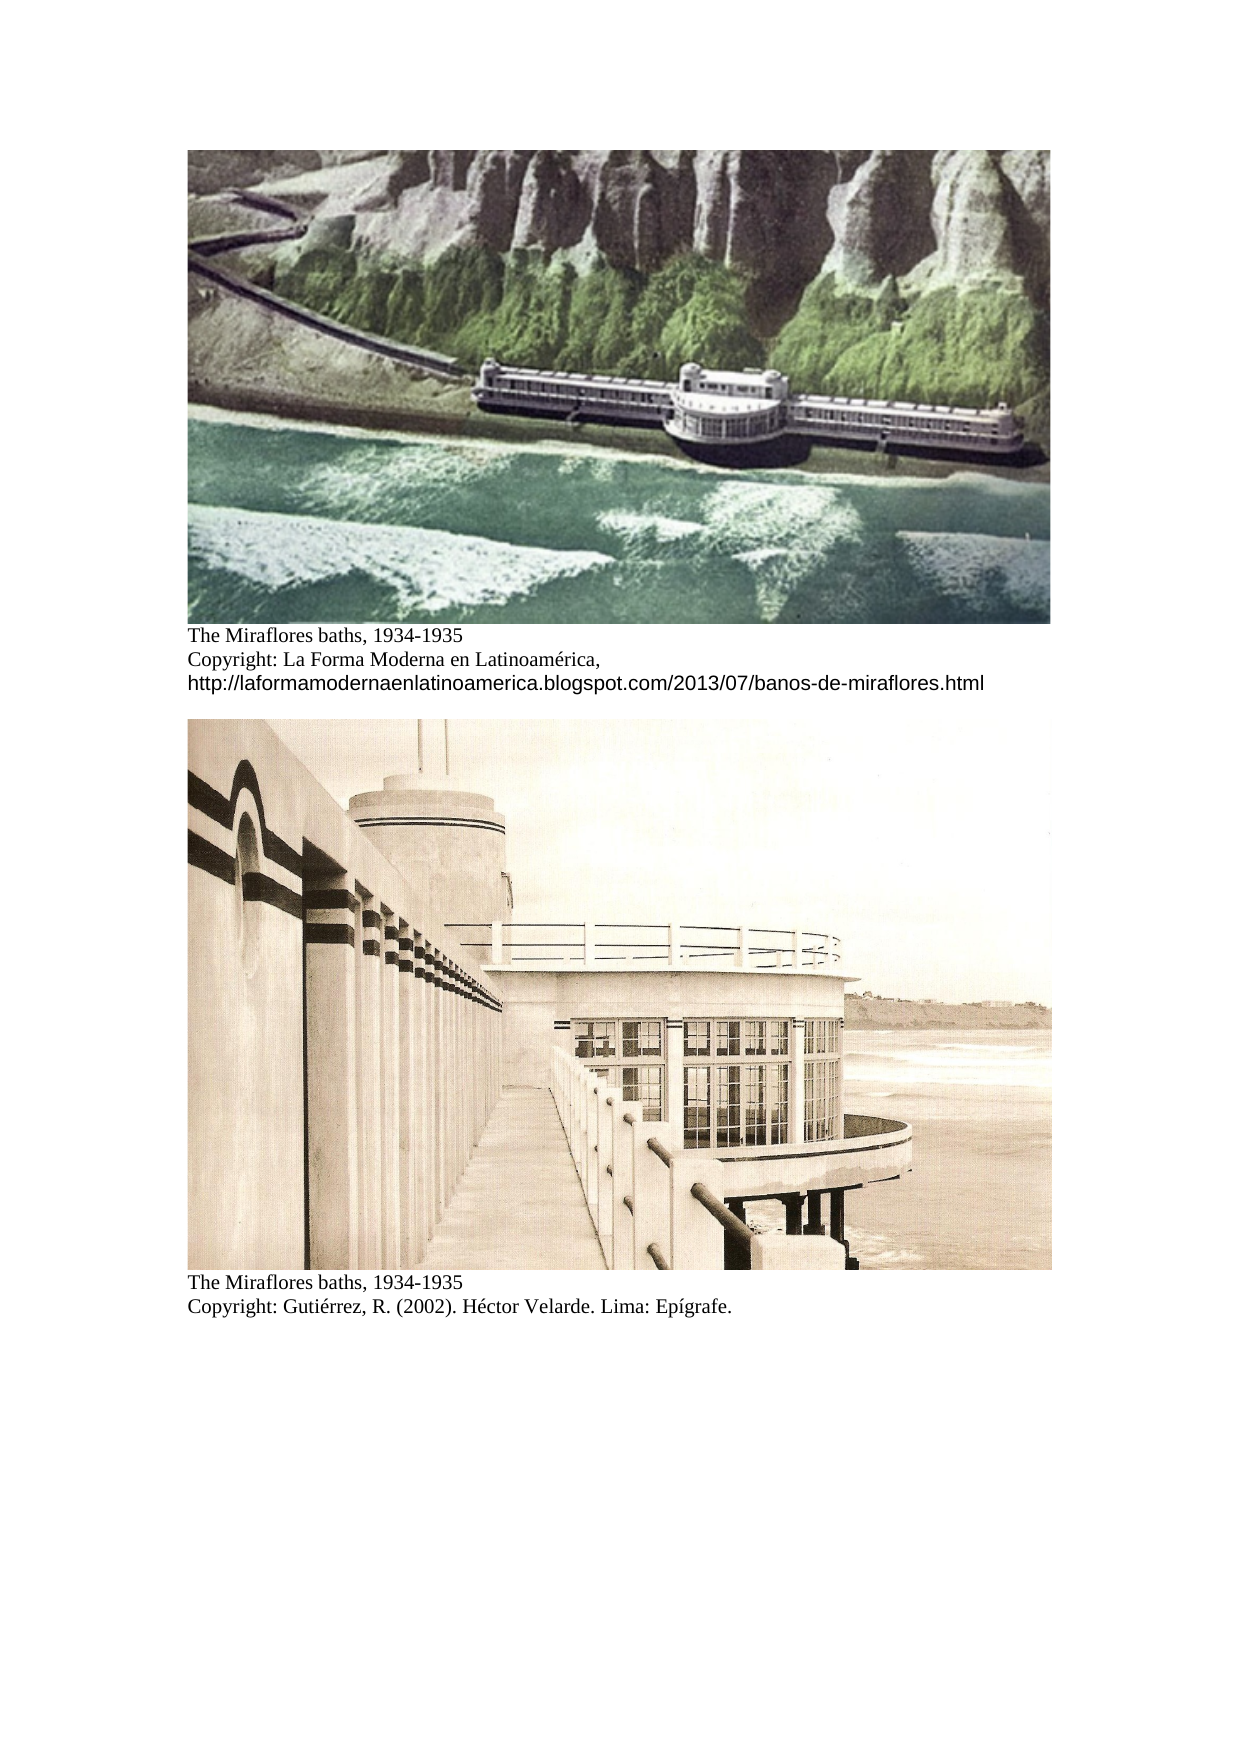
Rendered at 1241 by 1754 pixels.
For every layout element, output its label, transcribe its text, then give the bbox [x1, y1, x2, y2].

text The Miraflores baths, 1934-1935 [187, 623, 1053, 647]
text Copyright: Gutiérrez, R. (2002). Héctor Velarde. Lima: Epígrafe. [187, 1294, 1053, 1318]
picture [187, 719, 1052, 1270]
text The Miraflores baths, 1934-1935 [187, 1270, 1053, 1294]
picture [187, 150, 1051, 624]
text Copyright: La Forma Moderna en Latinoamérica, http://laformamodernaenlatinoamerica.blogspot.com/2013/07/banos-de-miraflores.html [187, 647, 1053, 695]
